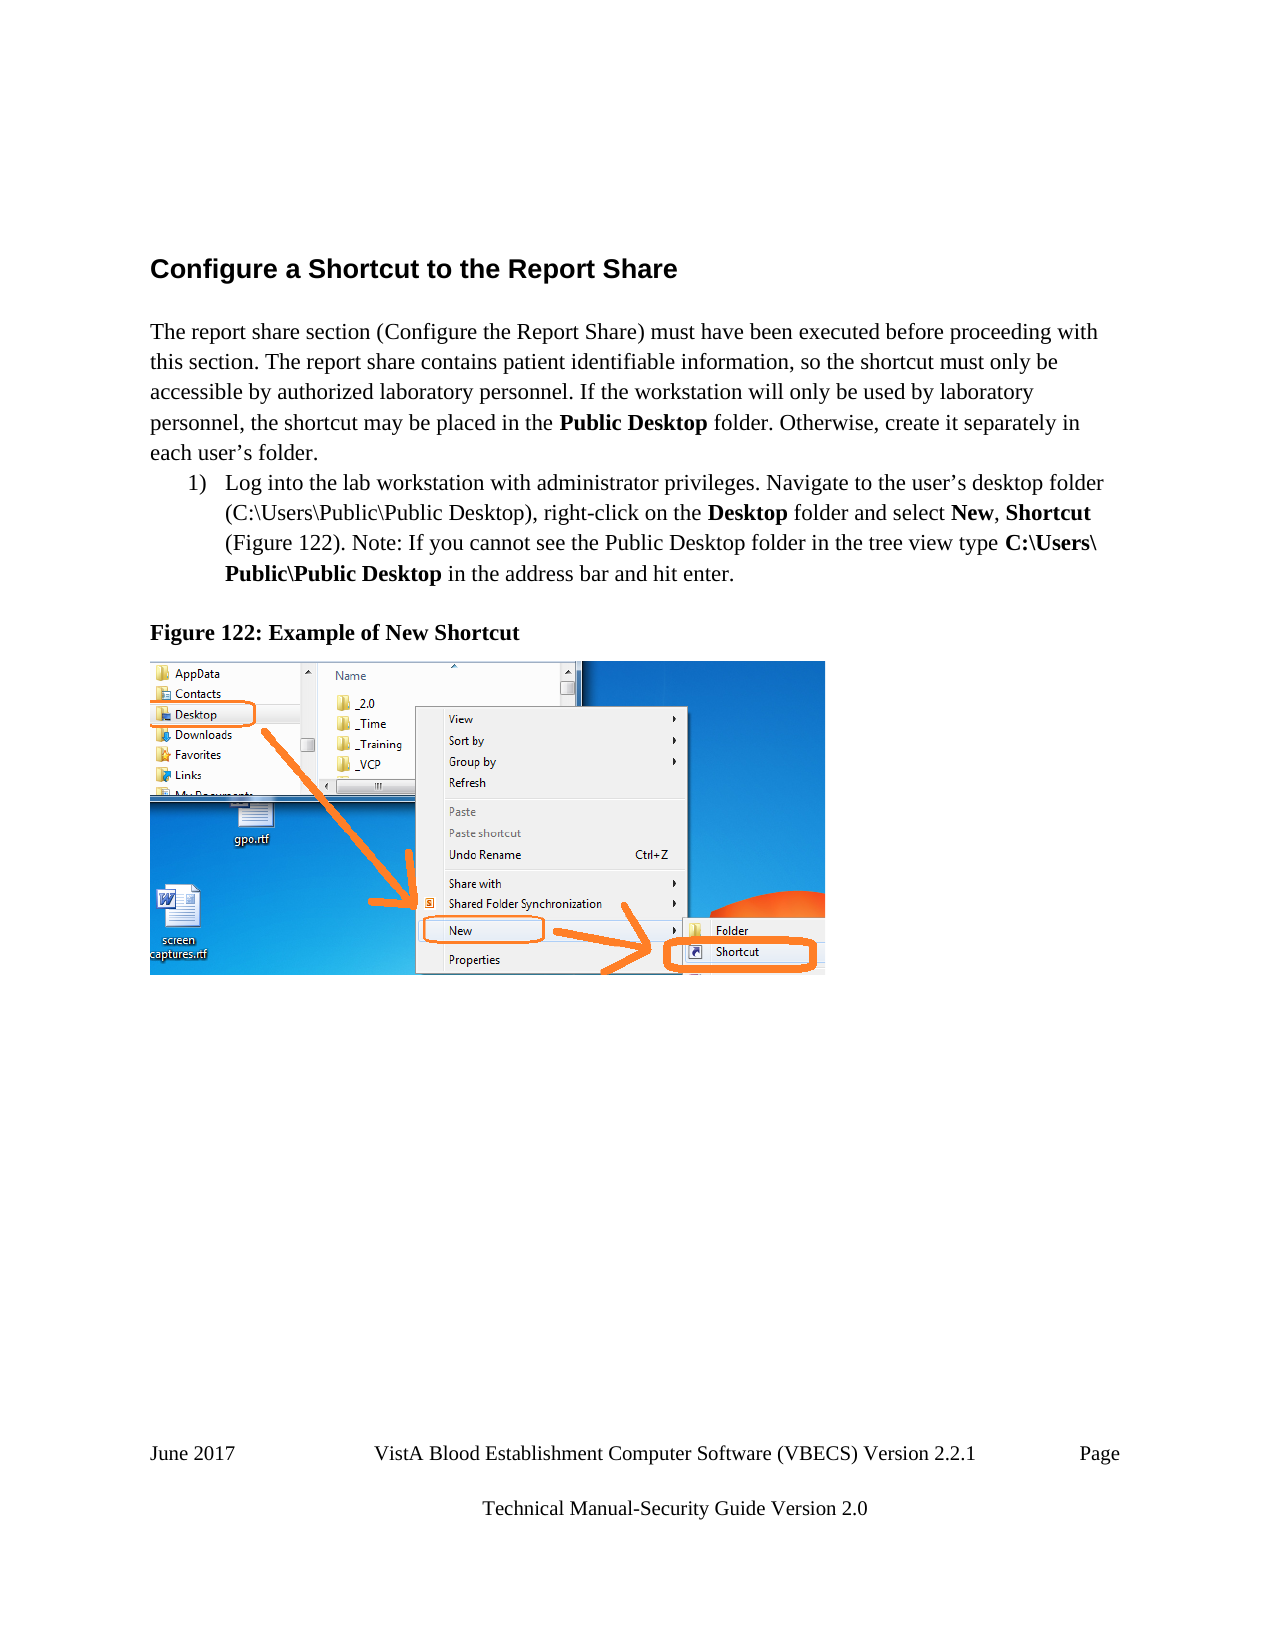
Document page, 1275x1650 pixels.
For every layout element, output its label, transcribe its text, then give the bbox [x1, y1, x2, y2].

list Log into the lab workstation with administrator privileges. Navigate to the user’s desktop folder (C:\Users\Public\Public Desktop), right-click on the Desktop folder and select New, Shortcut (Figure 122). Note: If you cannot see the Public Desktop folder in the tree view type C:\Users\Public\Public Desktop in the address bar and hit enter. [187, 469, 1125, 586]
text Figure 122: Example of New Shortcut [150, 619, 1125, 645]
picture [197, 951, 205, 957]
list The report share section (Configure the Report Share) must have been executed before proceeding with this section. The report share contains patient identifiable information, so the shortcut must only be accessible by authorized laboratory personnel. If the workstation will only be used by laboratory personnel, the shortcut may be placed in the Public Desktop folder. Otherwise, create it separately in each user’s folder. [150, 318, 1125, 465]
subtitle Configure a Shortcut to the Report Share [150, 253, 1125, 284]
picture [150, 661, 826, 975]
